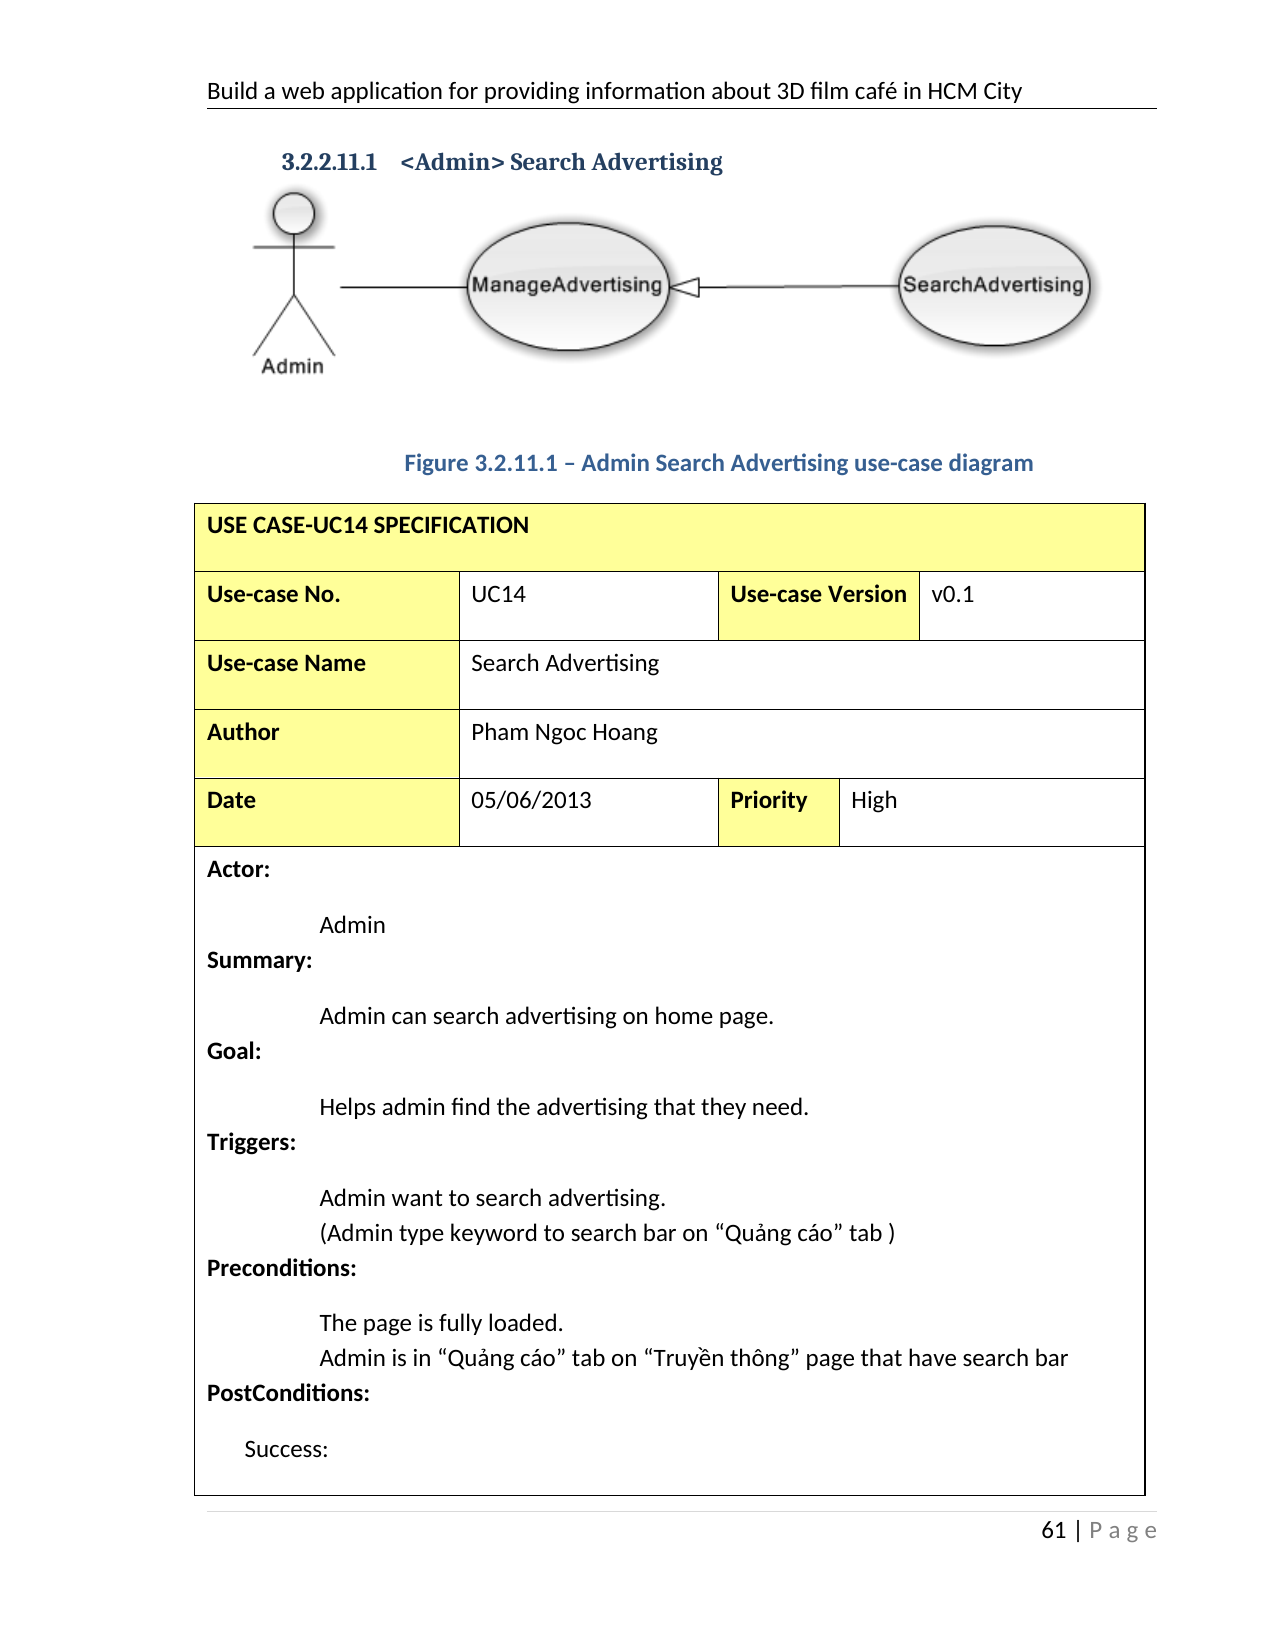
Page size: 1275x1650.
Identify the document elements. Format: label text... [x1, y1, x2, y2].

table_cell v0.1 [920, 572, 1144, 640]
table_cell UC14 [460, 572, 718, 640]
table_cell 05/06/2013 [460, 779, 718, 846]
table_header USE CASE-UC14 SPECIFICATION [195, 504, 1144, 571]
table_cell Date [195, 779, 459, 846]
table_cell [195, 847, 1144, 1495]
picture [234, 180, 1130, 422]
table_cell Pham Ngoc Hoang [460, 710, 1144, 777]
text Figure 3.2.11.1 – Admin Search Advertising use-case diagram [282, 447, 1157, 477]
table_cell High [840, 779, 1144, 846]
table_cell Priority [719, 779, 839, 846]
table_cell Use-case Name [195, 641, 459, 709]
subtitle <Admin> Search Advertising [282, 148, 1157, 176]
table_cell Author [195, 710, 459, 777]
table_cell Search Advertising [460, 641, 1144, 709]
table_cell Use-case No. [195, 572, 459, 640]
table_cell Use-case Version [719, 572, 919, 640]
